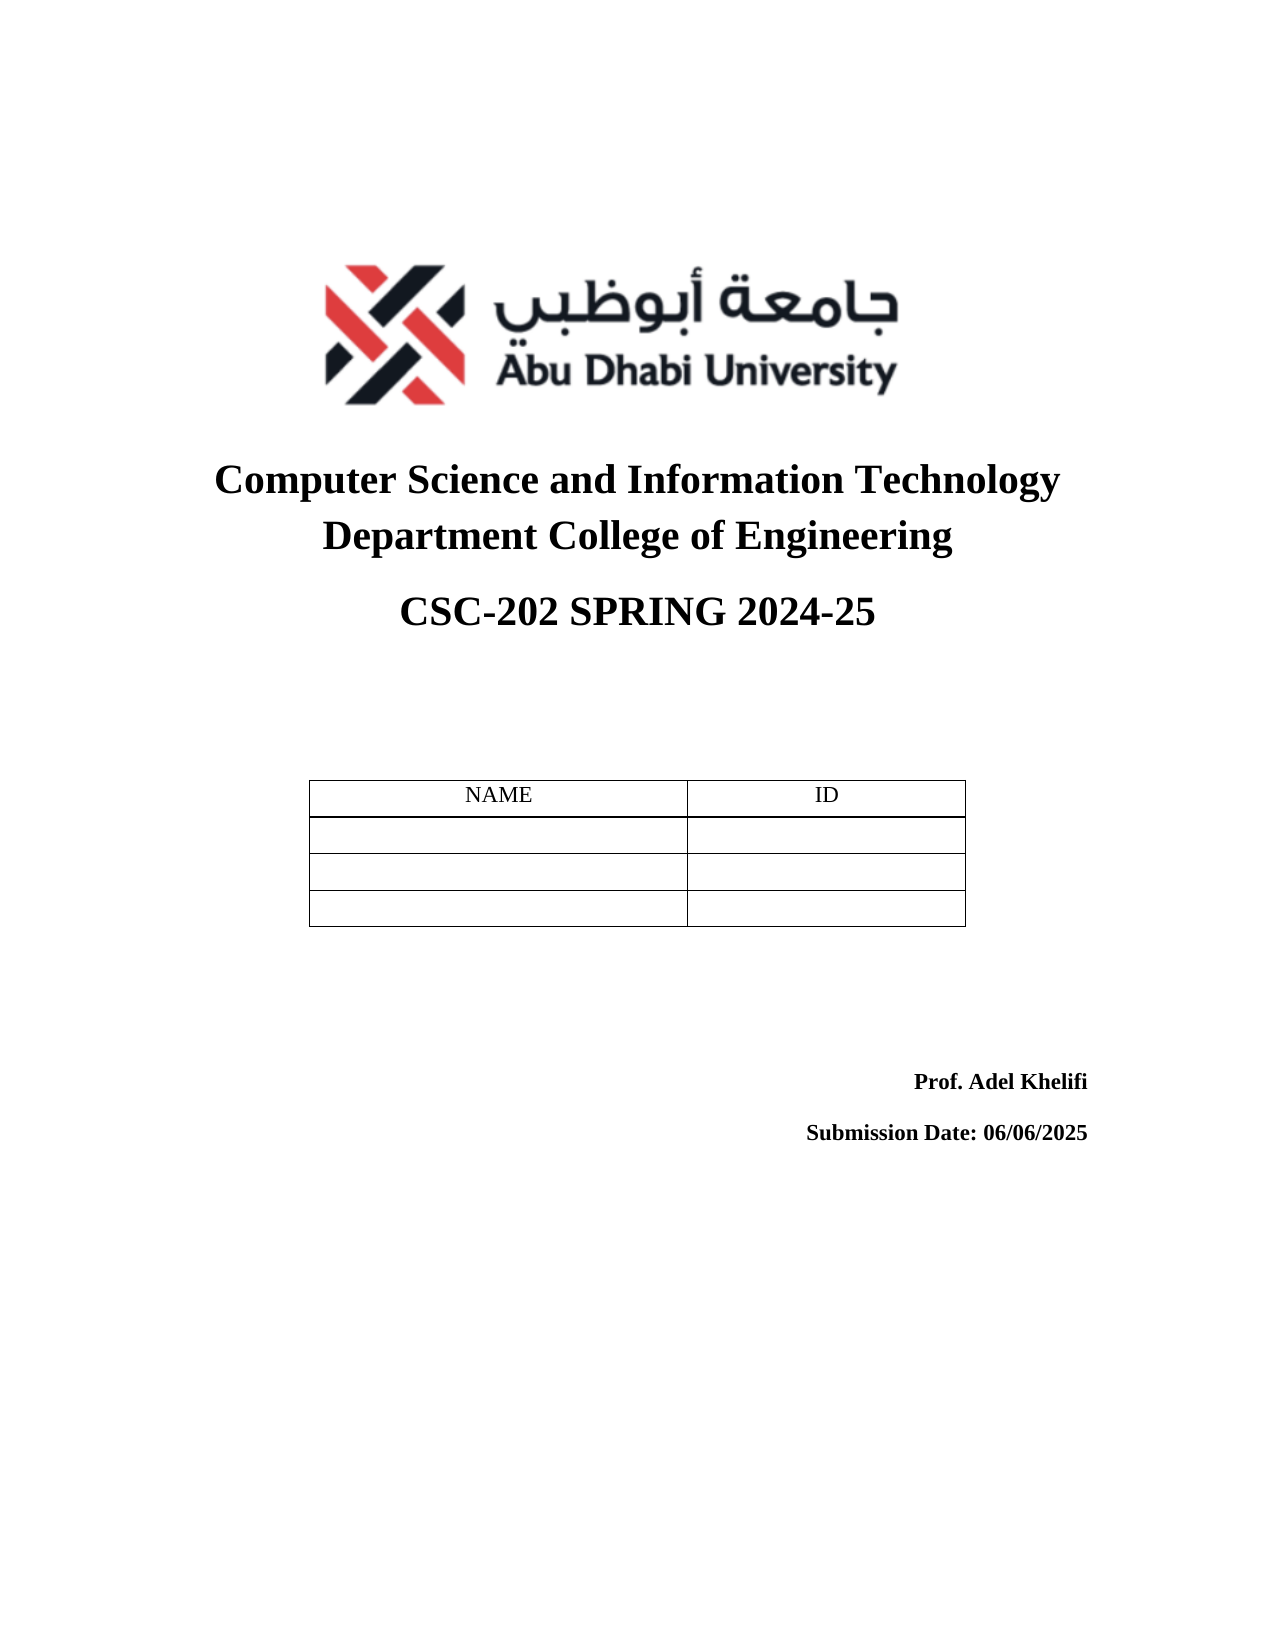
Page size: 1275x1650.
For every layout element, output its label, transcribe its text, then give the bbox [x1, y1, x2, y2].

table_header NAME [310, 781, 687, 816]
text Prof. Adel Khelifi [187, 1068, 1087, 1094]
text Submission Date: 06/06/2025 [187, 1119, 1087, 1145]
picture [318, 253, 903, 410]
table_header ID [688, 781, 965, 816]
table_cell [688, 854, 965, 889]
table_cell [310, 854, 687, 889]
table_cell [310, 818, 687, 853]
table_cell [688, 818, 965, 853]
table_cell [310, 891, 687, 926]
text Computer Science and Information Technology Department College of Engineering [187, 455, 1087, 558]
table_cell [688, 891, 965, 926]
text CSC-202 SPRING 2024-25 [187, 586, 1087, 634]
